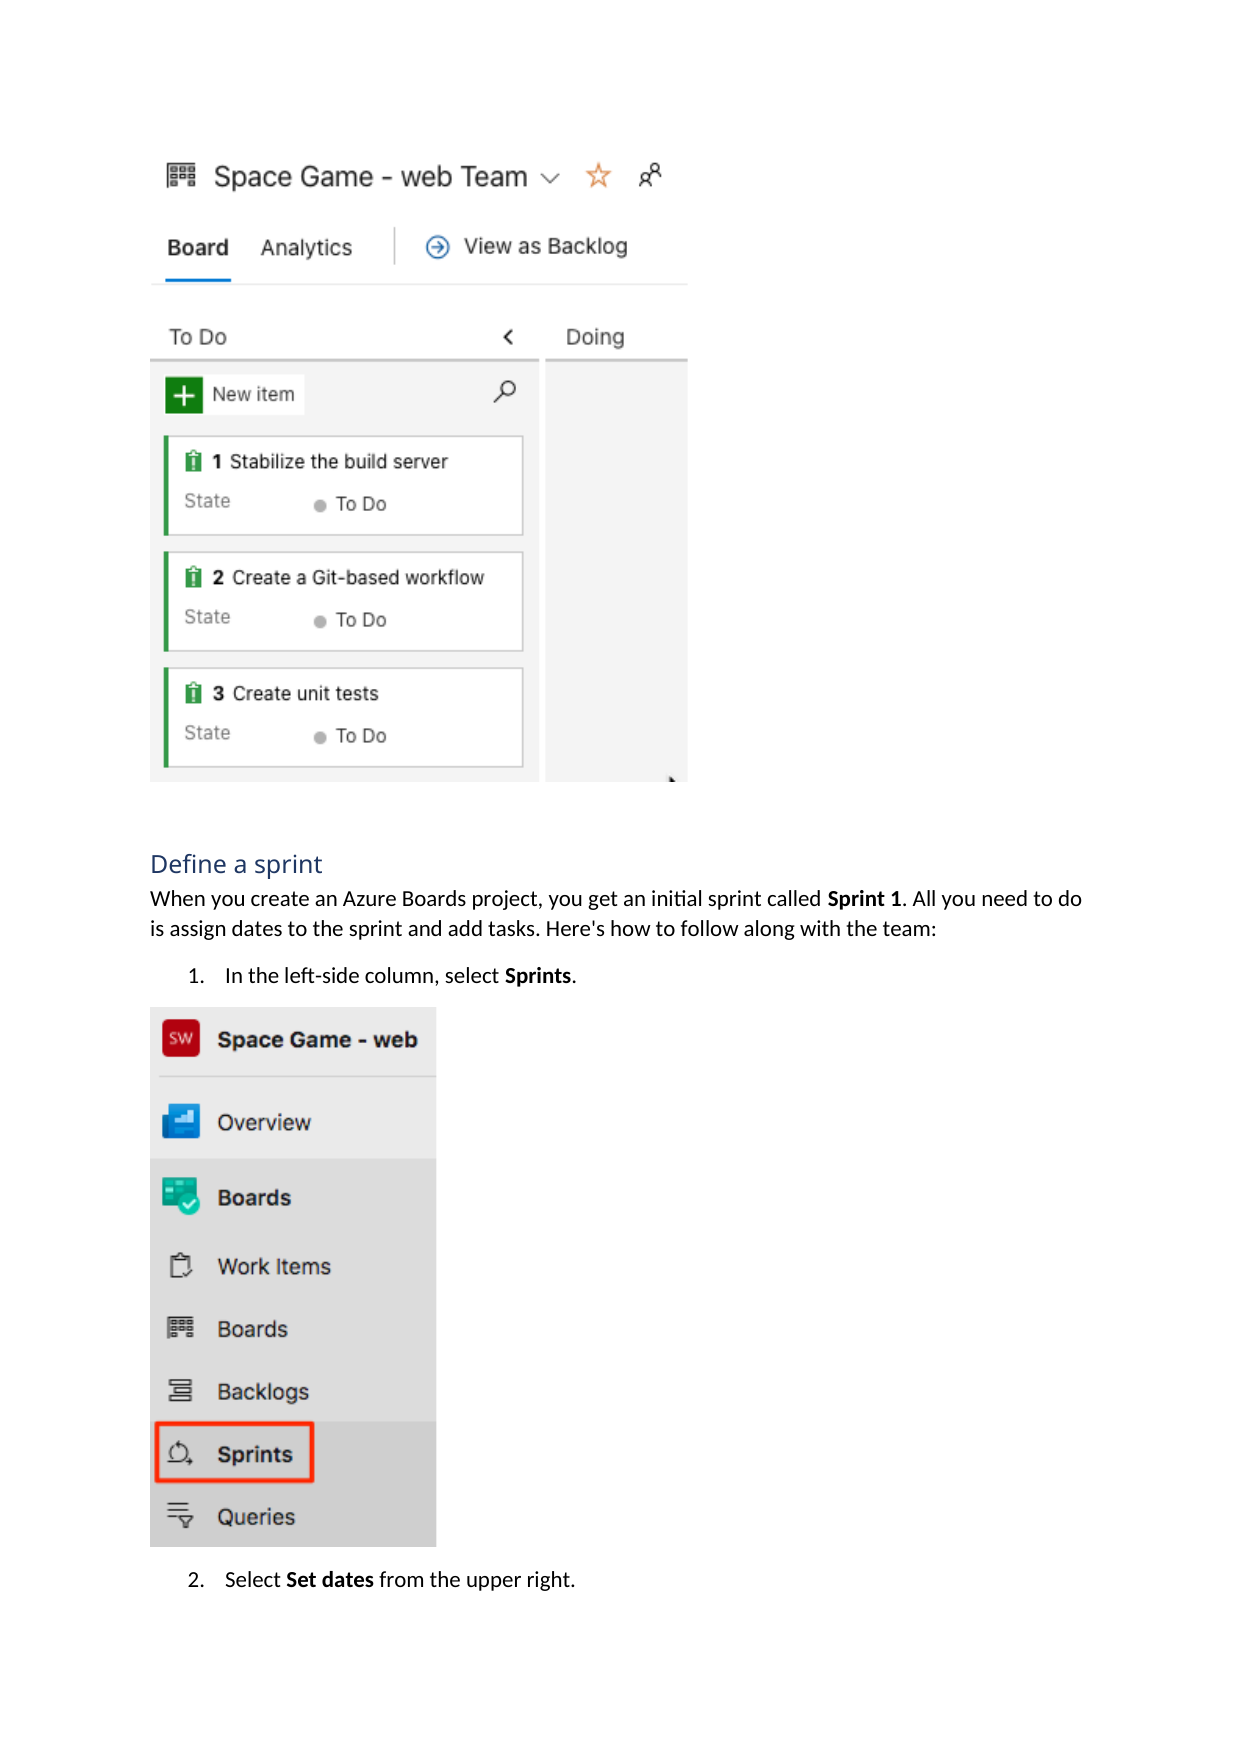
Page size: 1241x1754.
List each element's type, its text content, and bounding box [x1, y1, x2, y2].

picture [150, 150, 688, 782]
list Select Set dates from the upper right. [187, 1565, 1090, 1593]
picture [150, 1007, 437, 1547]
list In the left-side column, select Sprints. [187, 961, 1090, 989]
text When you create an Azure Boards project, you get an initial sprint called Sprint 1. All you need to do is assign dates to the sprint and add tasks. Here's how to follow along with the team: [150, 884, 1090, 942]
subtitle Define a sprint [150, 847, 1090, 881]
